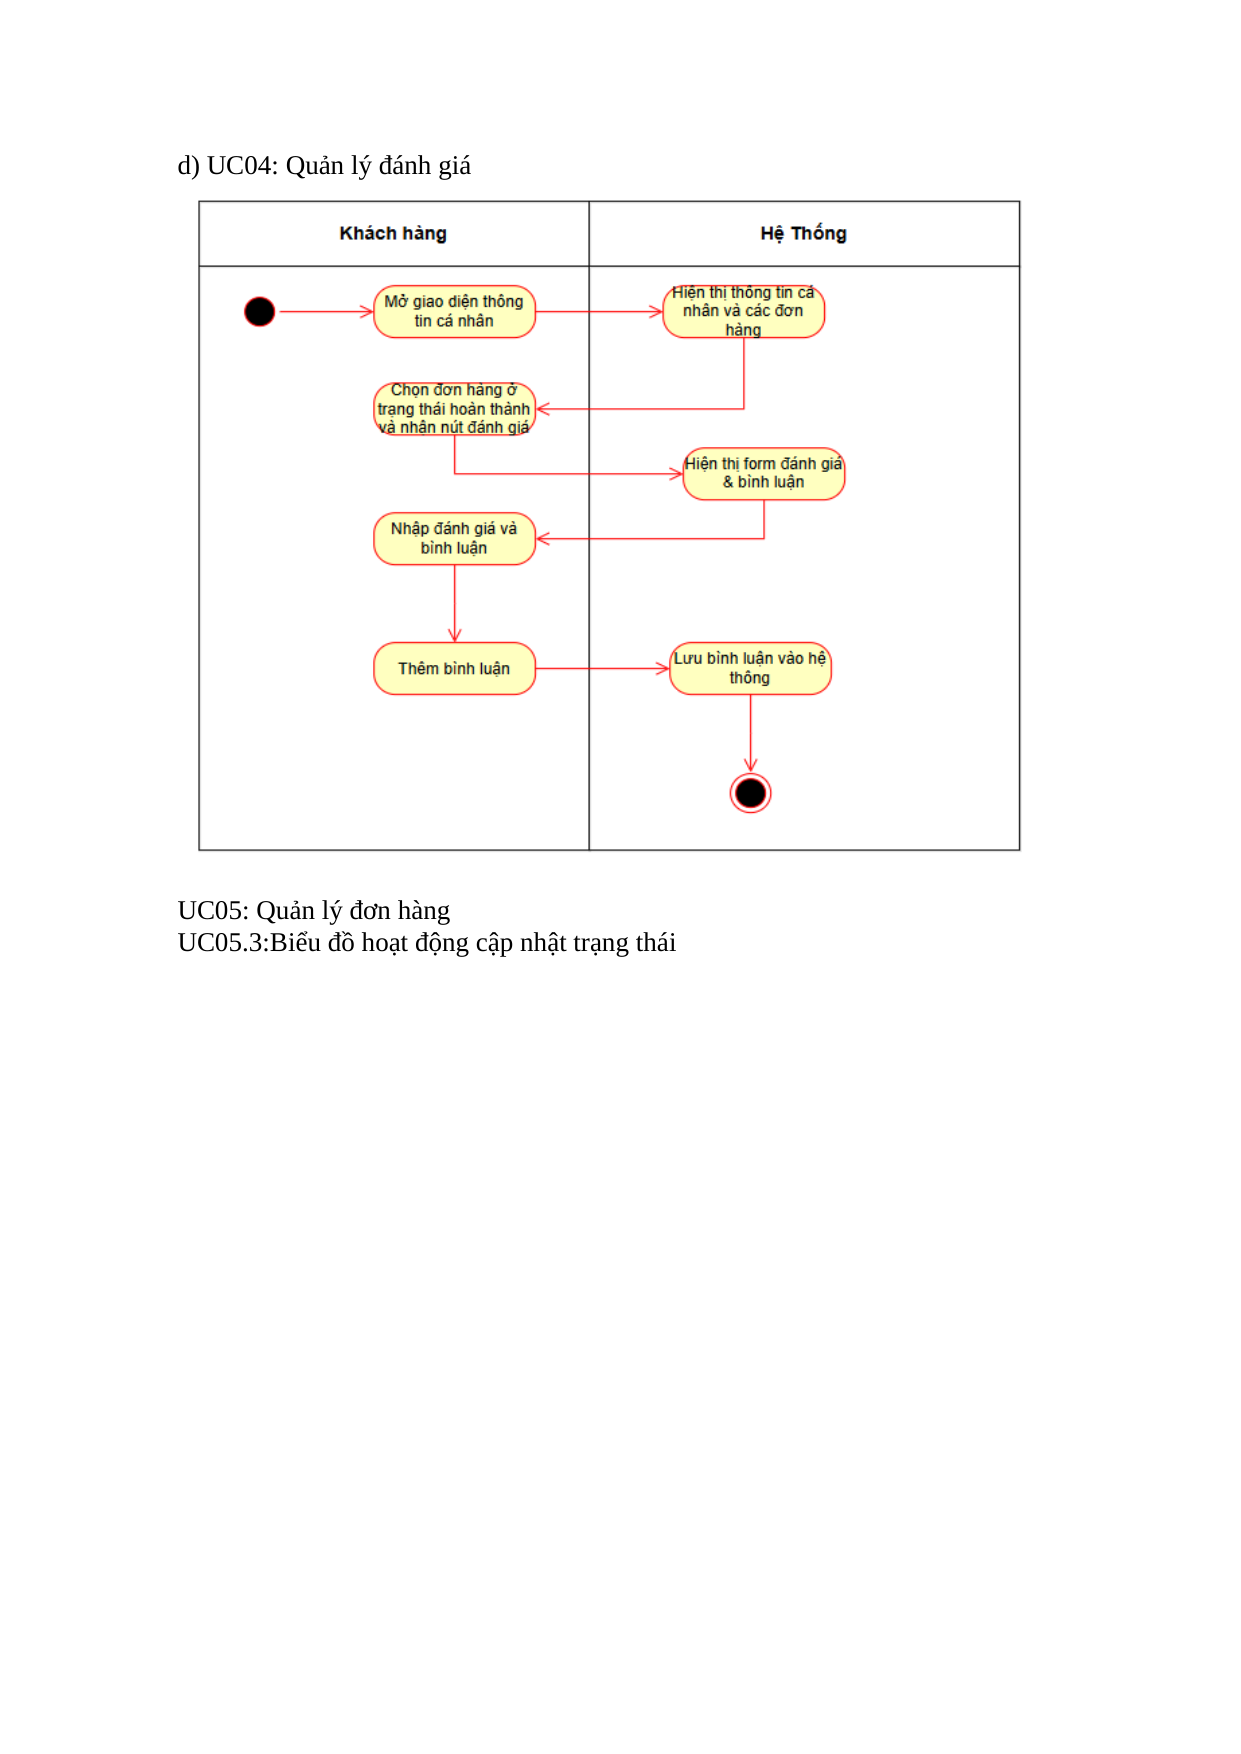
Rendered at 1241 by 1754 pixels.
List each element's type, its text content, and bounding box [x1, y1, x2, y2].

picture [177, 180, 1049, 895]
text UC05: Quản lý đơn hàng [177, 894, 1122, 926]
text d) UC04: Quản lý đánh giá [177, 149, 1122, 180]
text UC05.3:Biểu đồ hoạt động cập nhật trạng thái [177, 926, 1122, 957]
